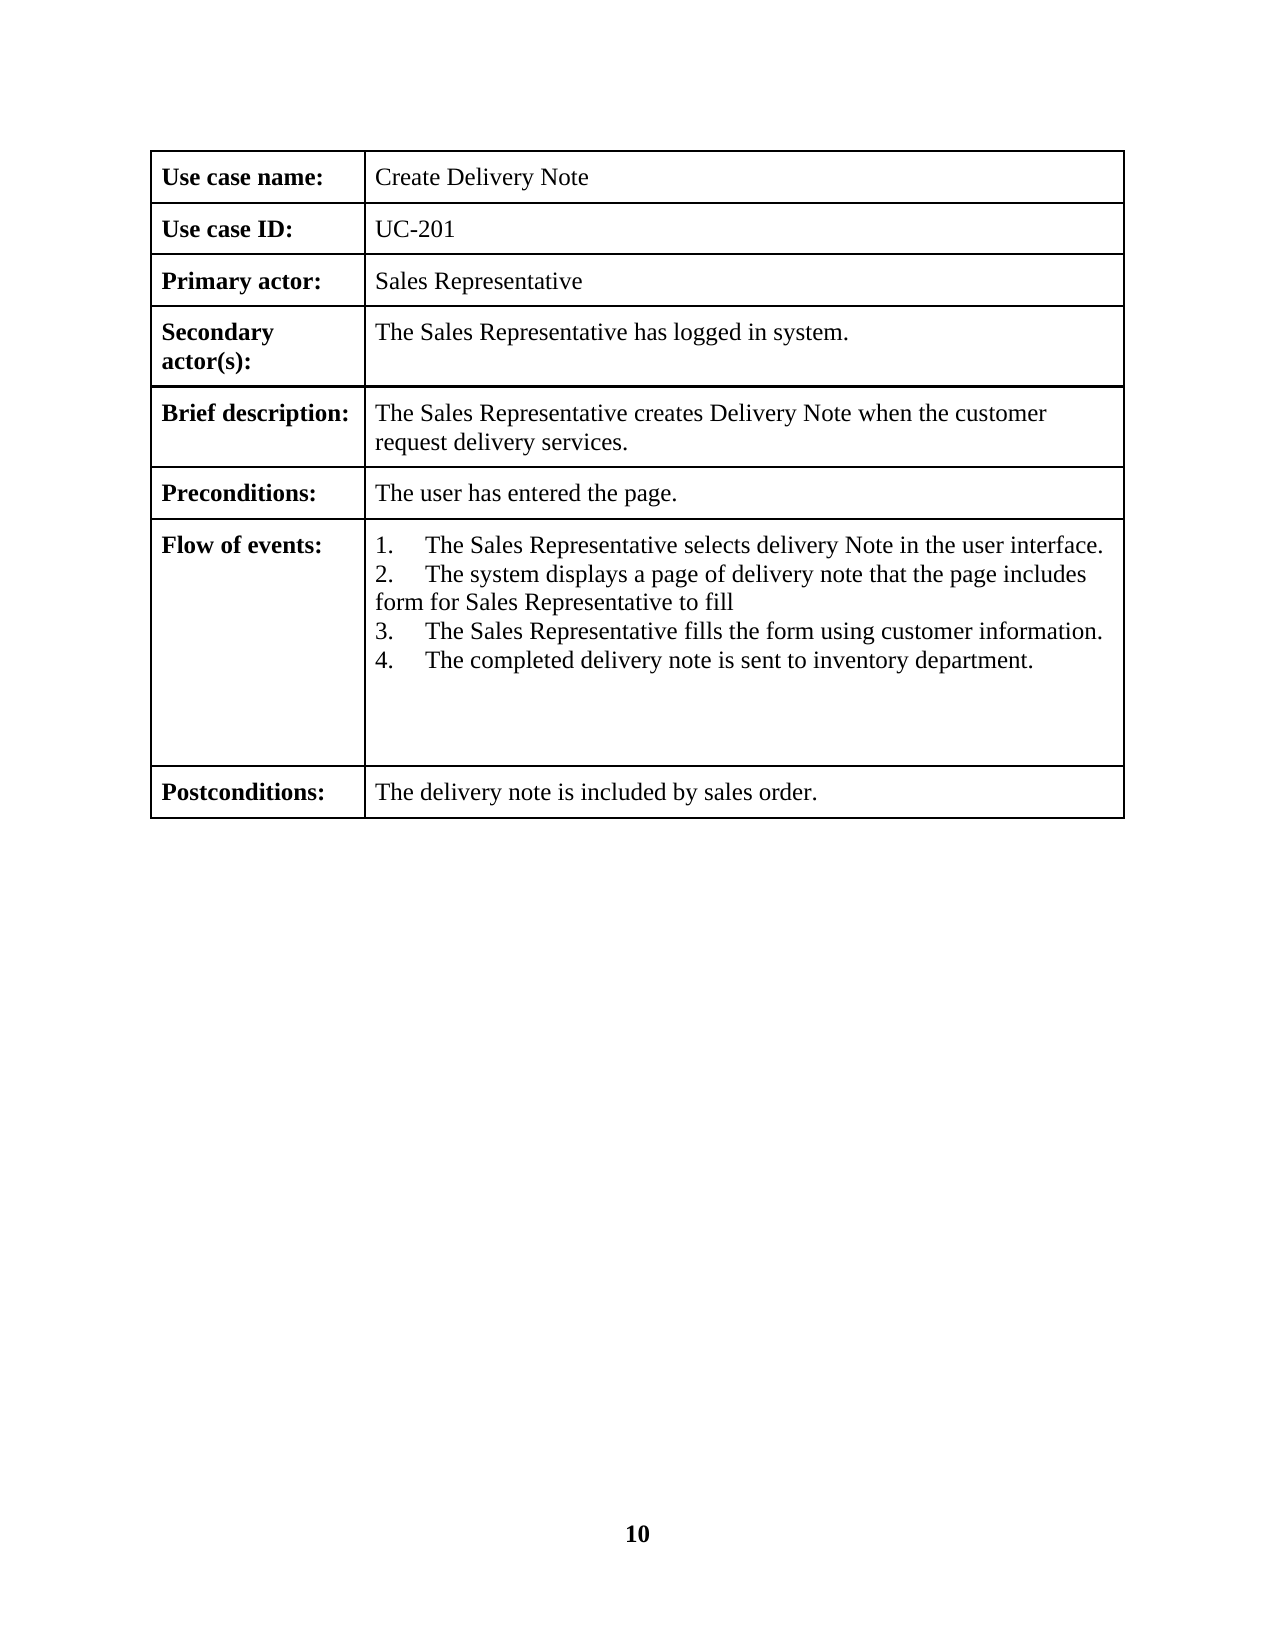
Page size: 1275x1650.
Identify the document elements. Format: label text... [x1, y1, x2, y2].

table_cell The user has entered the page. [366, 468, 1123, 517]
table_header Create Delivery Note [366, 152, 1123, 202]
table_cell Preconditions: [152, 468, 364, 517]
table_cell The delivery note is included by sales order. [366, 767, 1123, 817]
table_cell UC-201 [366, 204, 1123, 253]
table_cell Primary actor: [152, 255, 364, 305]
table_cell Postconditions: [152, 767, 364, 817]
table_header Use case name: [152, 152, 364, 202]
table_cell Flow of events: [152, 520, 364, 765]
table_cell Brief description: [152, 388, 364, 466]
table_cell Secondary actor(s): [152, 307, 364, 385]
table_cell 1. The Sales Representative selects delivery Note in the user interface. 2. The system displays a page of delivery note that the page includes form for Sales Representative to fill 3. The Sales Representative fills the form using customer information. 4. The completed delivery note is sent to inventory department. [366, 520, 1123, 765]
table_cell The Sales Representative has logged in system. [366, 307, 1123, 385]
table_cell Sales Representative [366, 255, 1123, 305]
table_cell Use case ID: [152, 204, 364, 253]
table_cell The Sales Representative creates Delivery Note when the customer request delivery services. [366, 388, 1123, 466]
